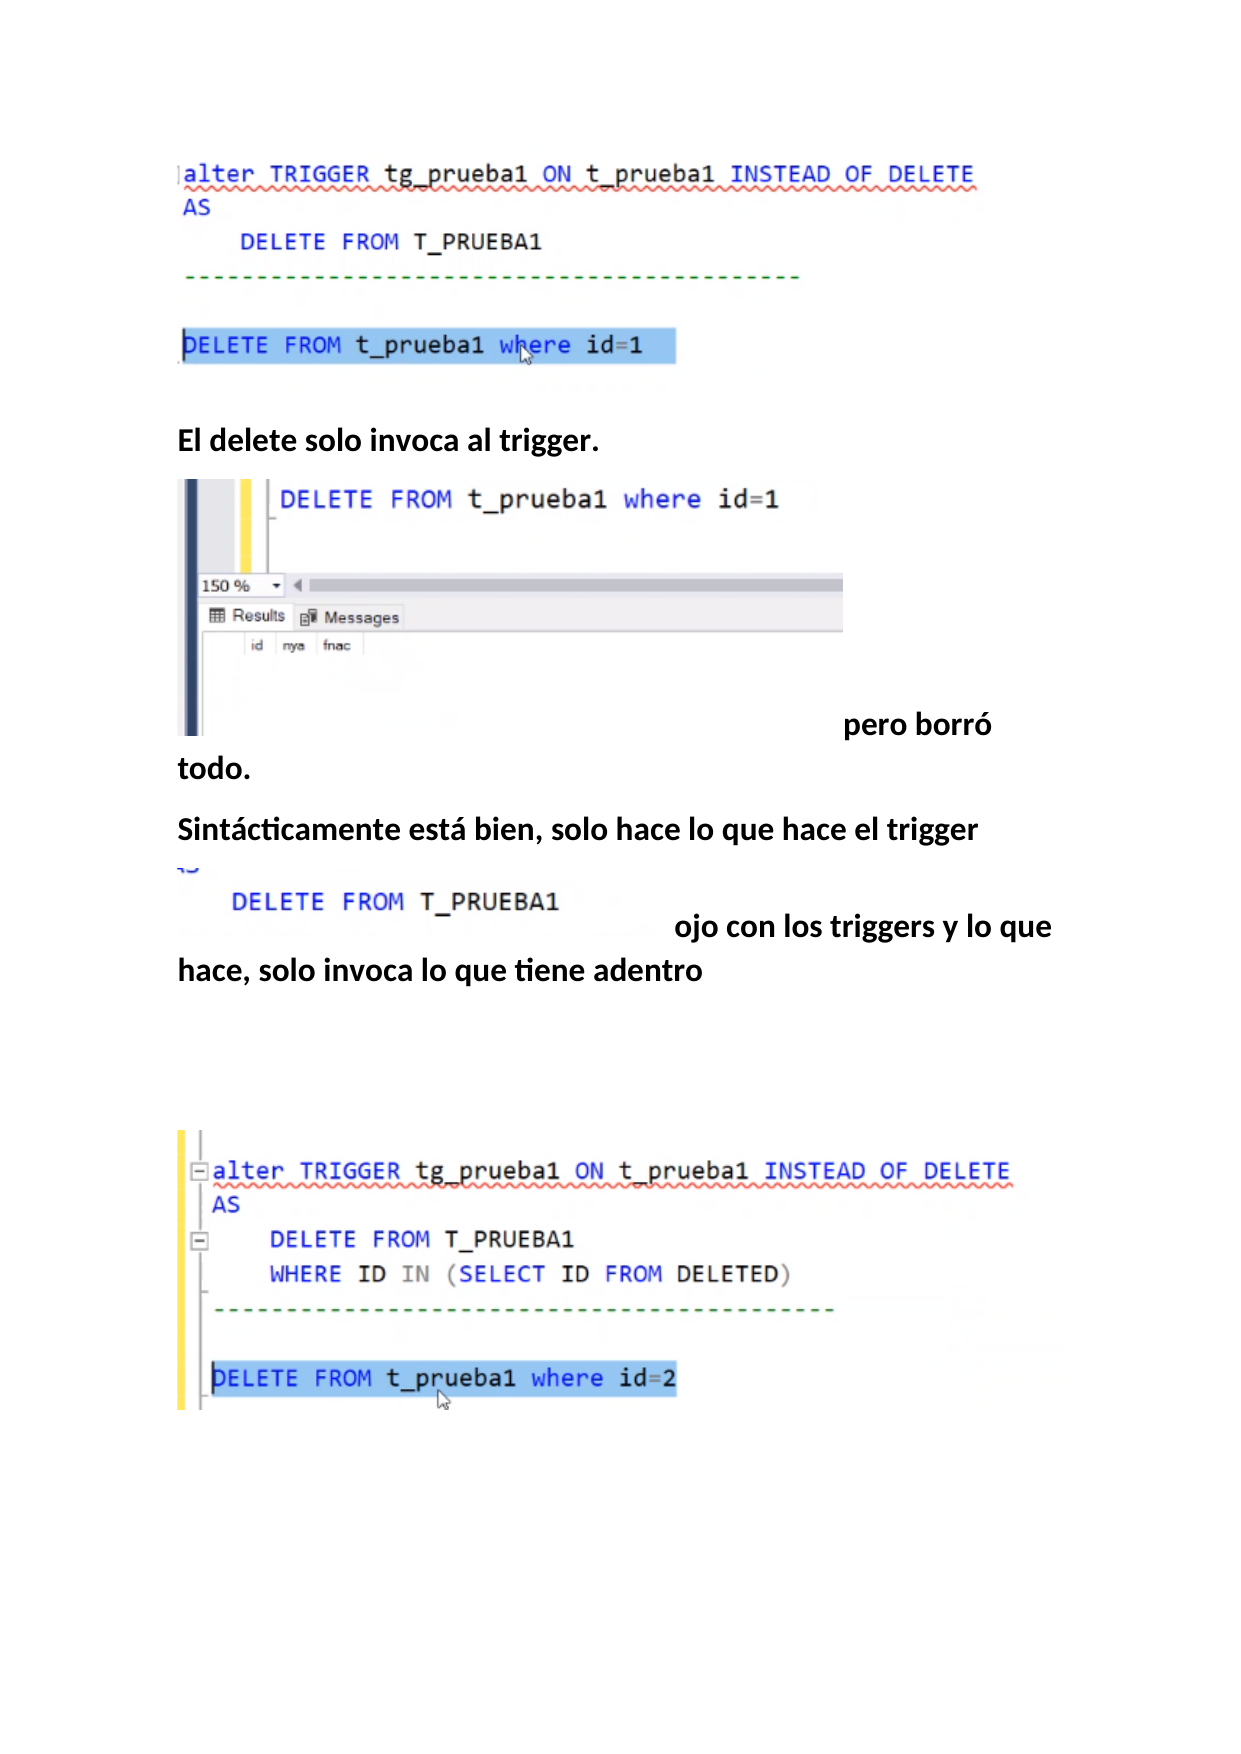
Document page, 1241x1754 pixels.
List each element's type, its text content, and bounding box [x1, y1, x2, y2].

picture [177, 1130, 1063, 1410]
text Sintácticamente está bien, solo hace lo que hace el trigger [177, 808, 1063, 848]
picture [177, 147, 997, 400]
picture [177, 479, 843, 736]
text El delete solo invoca al trigger. [177, 418, 1063, 459]
picture [177, 868, 675, 937]
